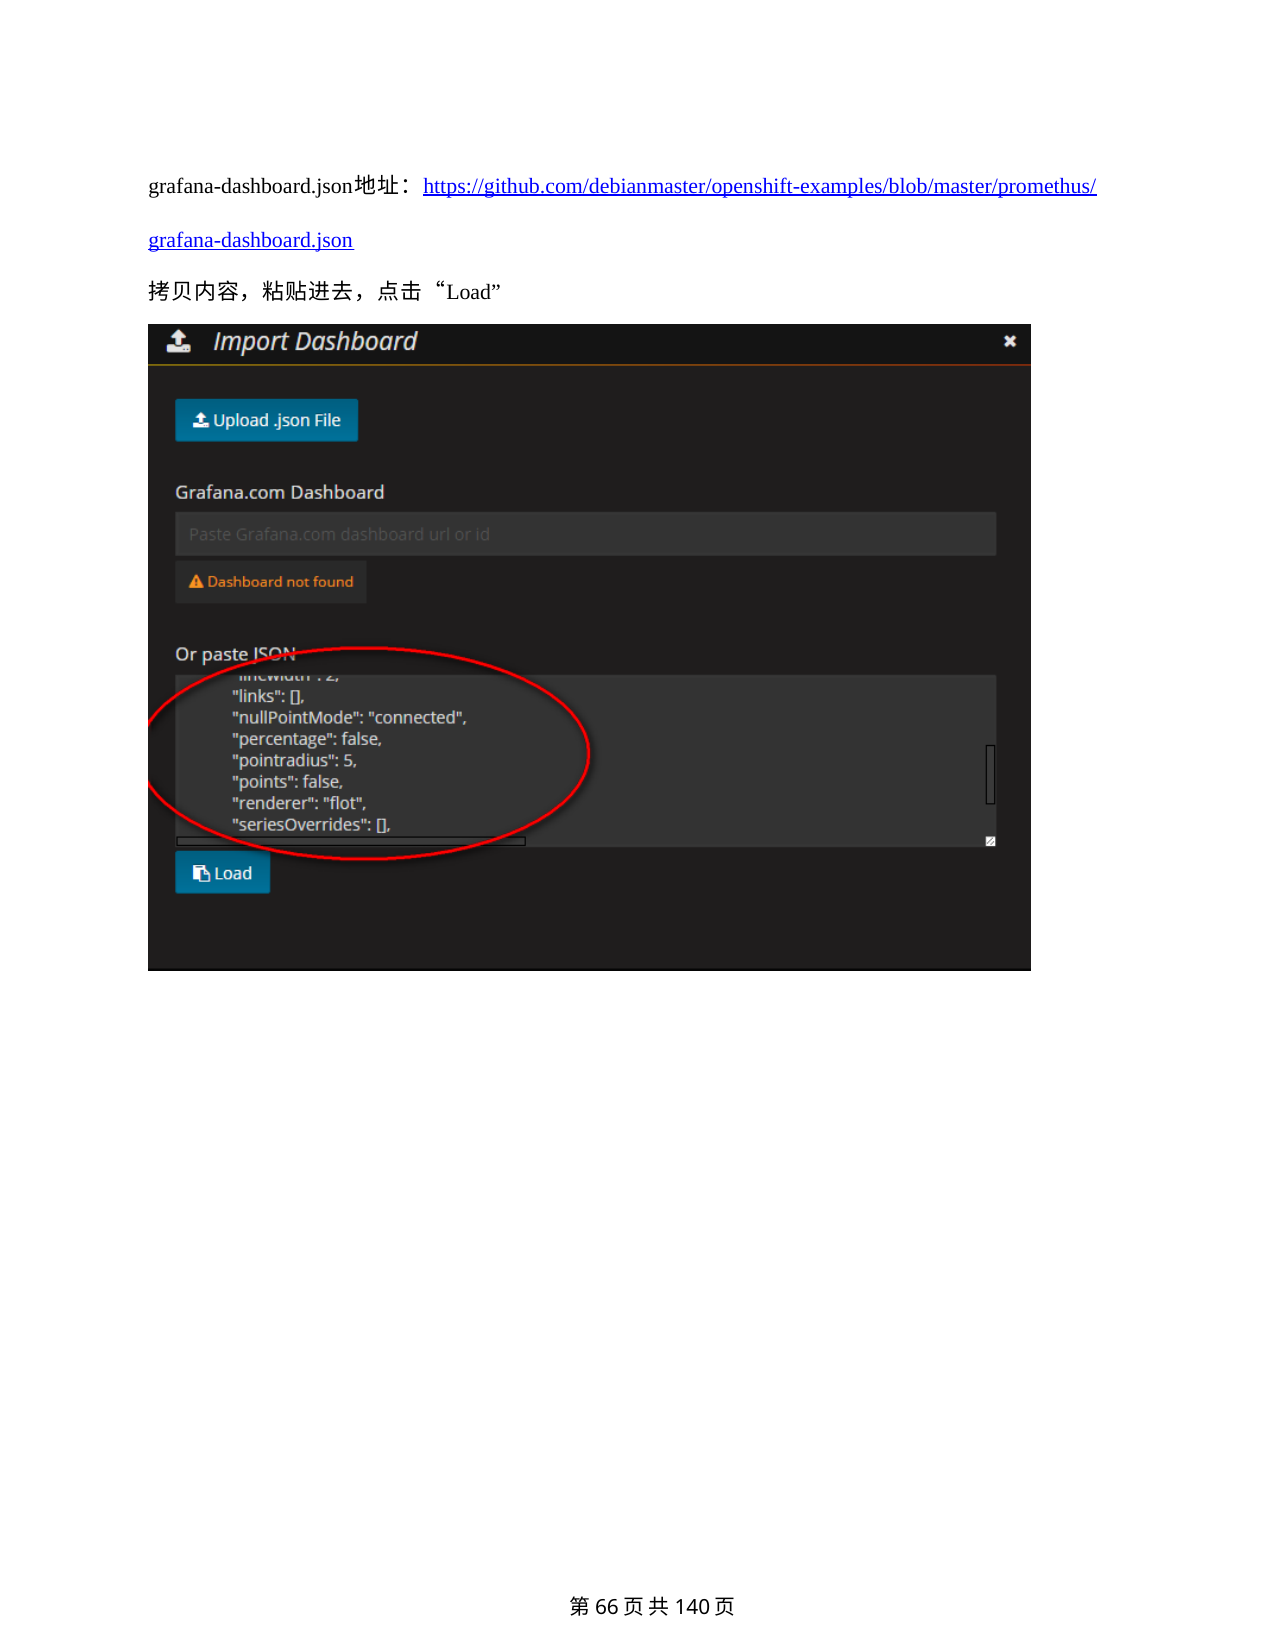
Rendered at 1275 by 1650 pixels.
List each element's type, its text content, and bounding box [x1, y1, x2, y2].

text 拷贝内容，粘贴进去，点击“Load” [148, 271, 1156, 309]
picture [148, 324, 1031, 971]
text grafana-dashboard.json地址：https://github.com/debianmaster/openshift-examples/blob/master/promethus/grafana-dashboard.json [148, 165, 1156, 258]
